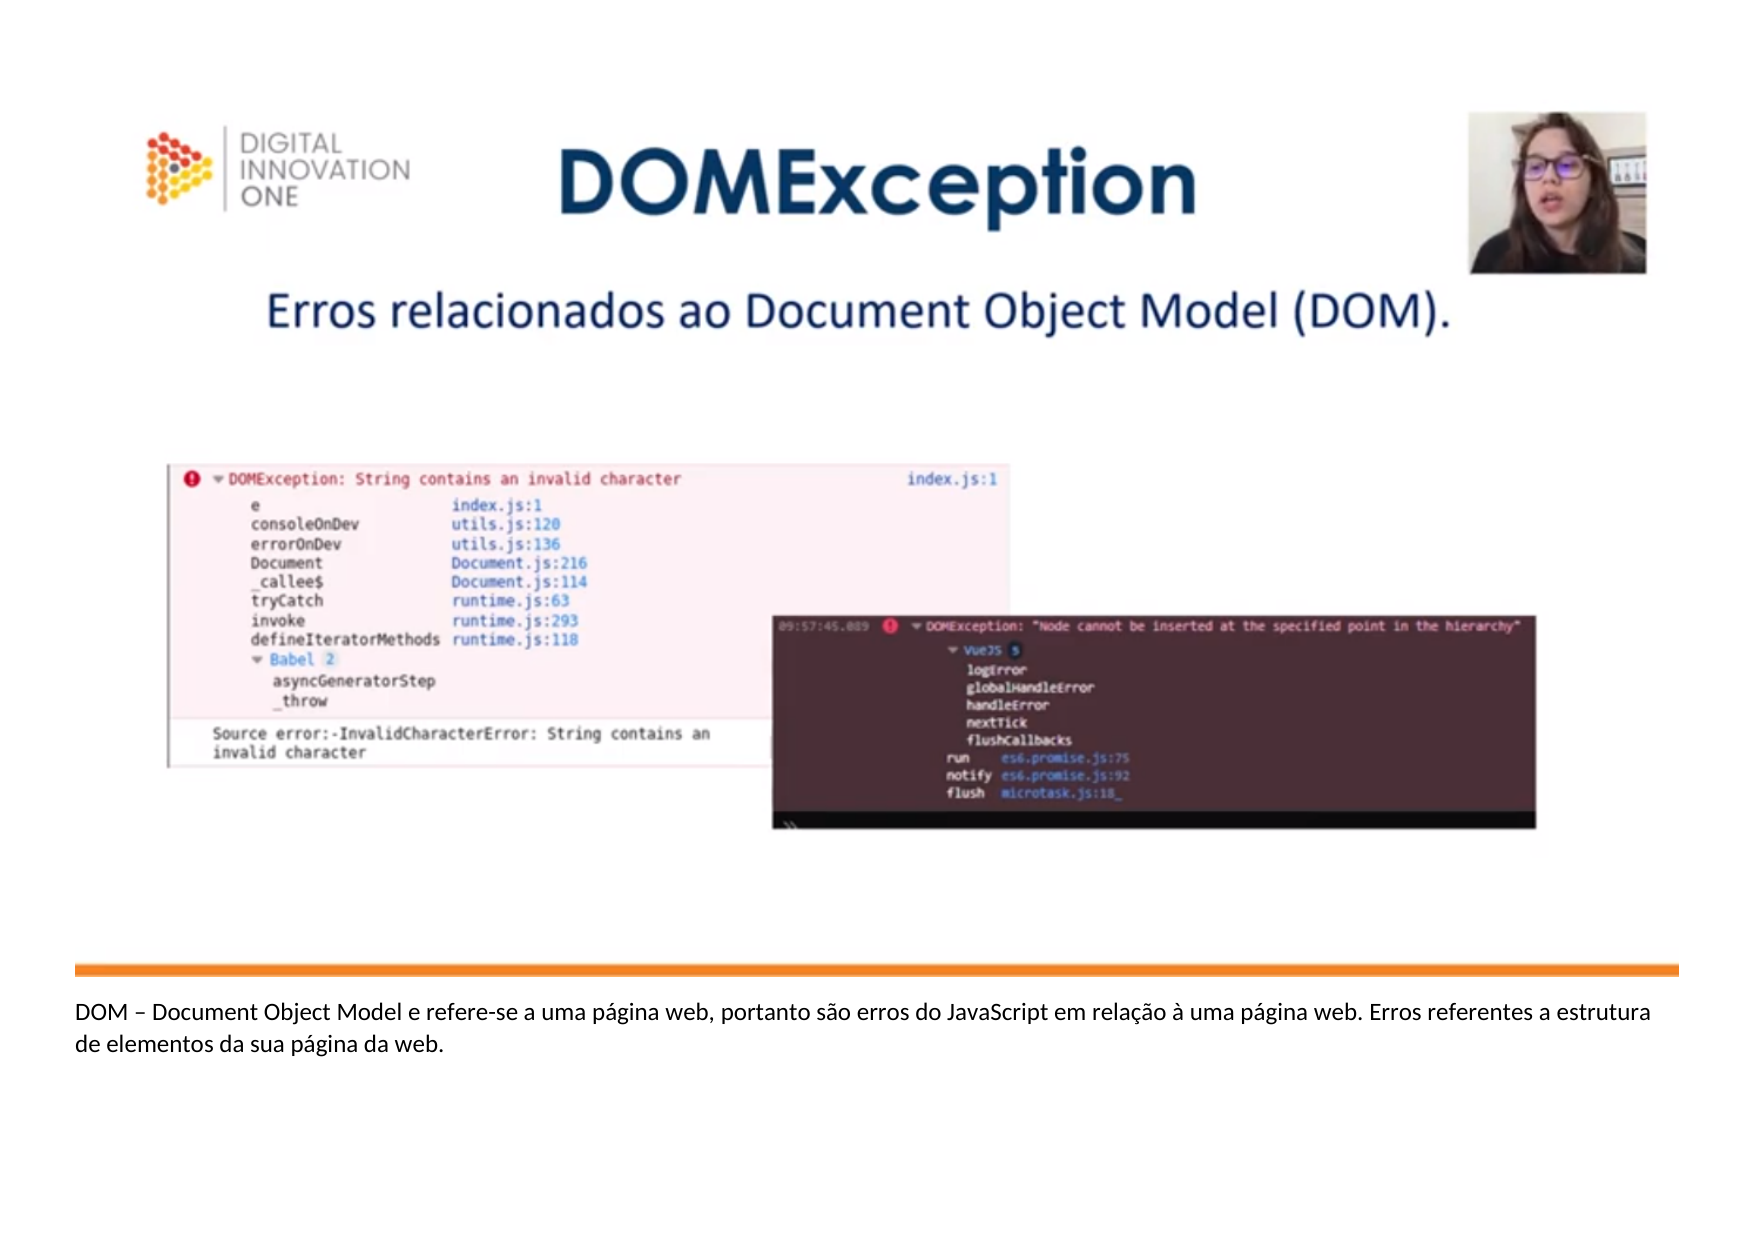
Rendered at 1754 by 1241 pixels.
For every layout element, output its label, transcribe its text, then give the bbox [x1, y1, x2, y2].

picture [75, 75, 1679, 977]
text DOM – Document Object Model e refere-se a uma página web, portanto são erros do JavaScript em relação à uma página web. Erros referentes a estrutura de elementos da sua página da web. [75, 996, 1679, 1059]
